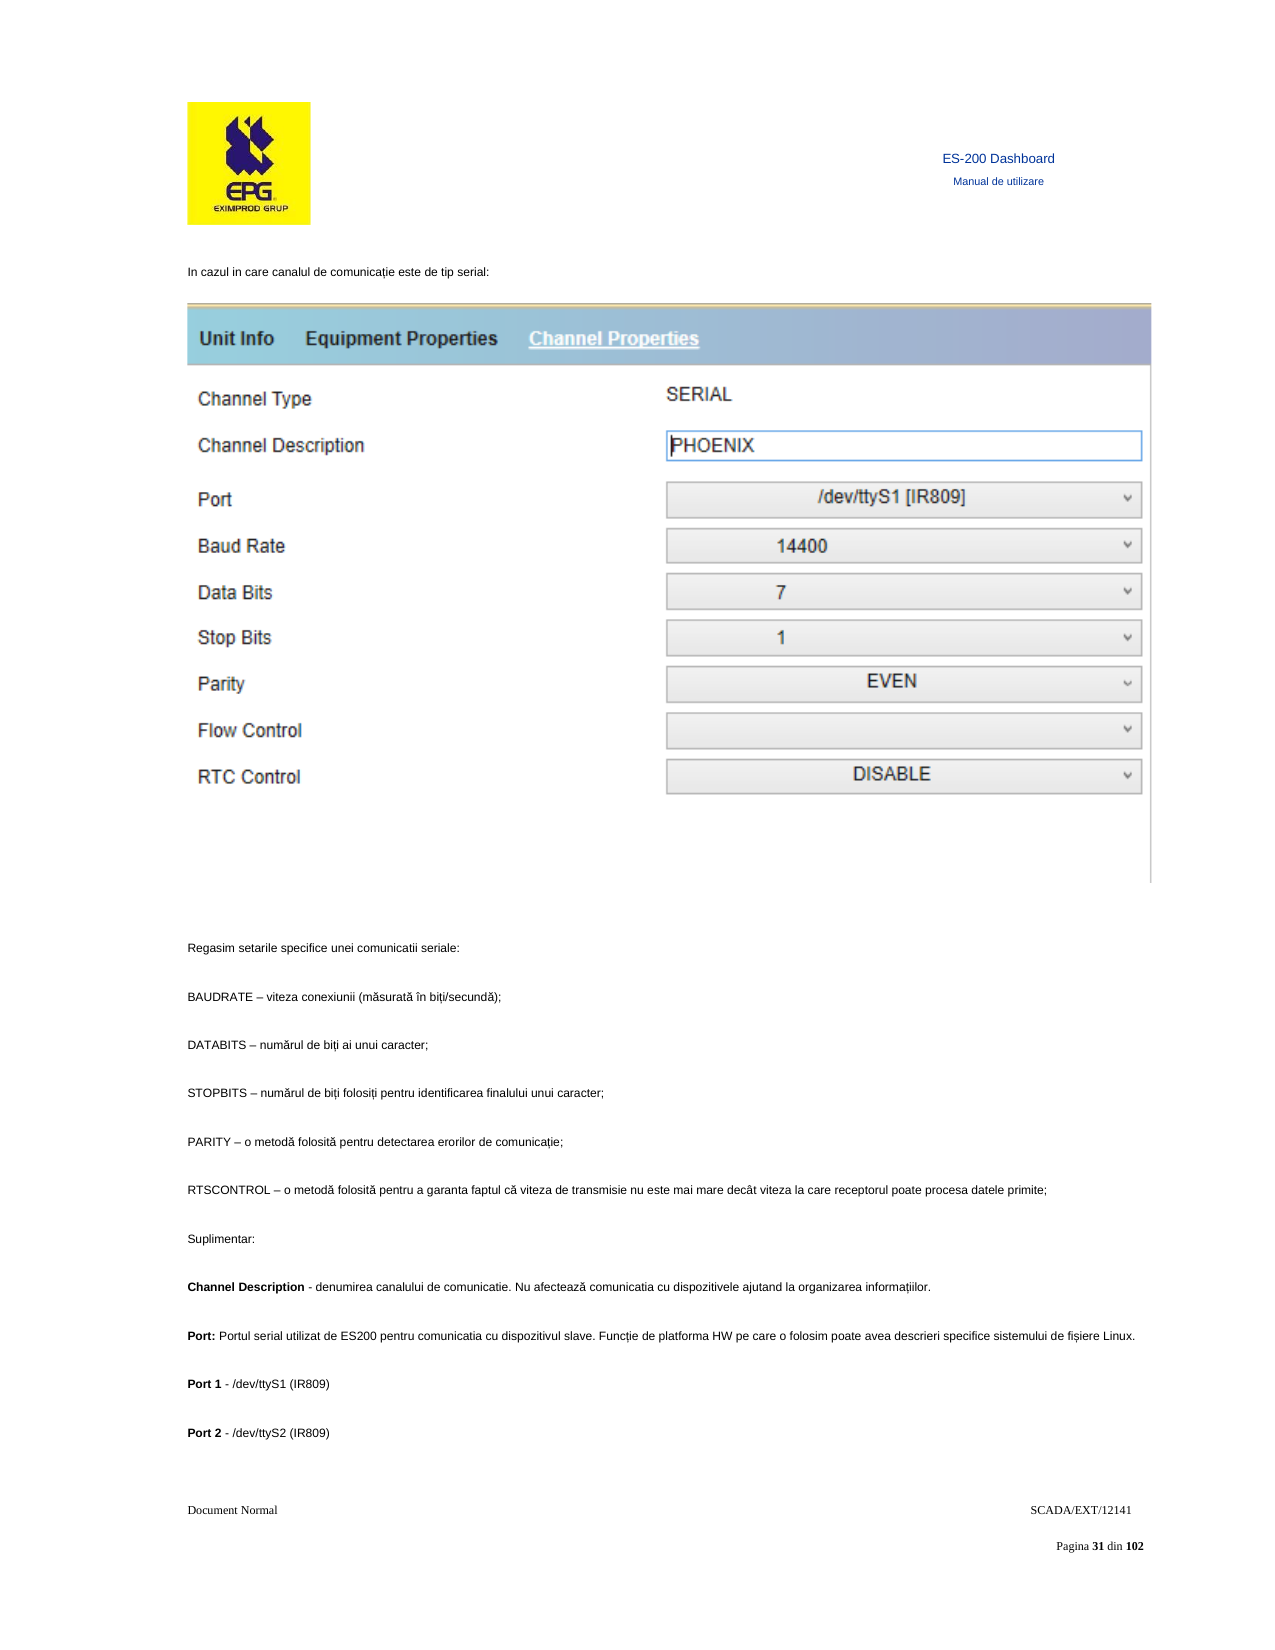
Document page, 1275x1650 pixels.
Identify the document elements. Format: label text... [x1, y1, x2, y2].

text Regasim setarile specifice unei comunicatii seriale: [187, 931, 1152, 955]
text Channel Description - denumirea canalului de comunicatie. Nu afectează comunicatia cu dispozitivele ajutand la organizarea informațiilor. [187, 1270, 1152, 1294]
text Port: Portul serial utilizat de ES200 pentru comunicatia cu dispozitivul slave. Funcție de platforma HW pe care o folosim poate avea descrieri specifice sistemului de fișiere Linux. [187, 1319, 1152, 1343]
text Suplimentar: [187, 1222, 1152, 1246]
text In cazul in care canalul de comunicație este de tip serial: [187, 254, 1152, 278]
text STOPBITS – numărul de biți folosiți pentru identificarea finalului unui caracter; [187, 1076, 1152, 1100]
text DATABITS – numărul de biți ai unui caracter; [187, 1028, 1152, 1052]
text PARITY – o metodă folosită pentru detectarea erorilor de comunicație; [187, 1125, 1152, 1149]
text BAUDRATE – viteza conexiunii (măsurată în biți/secundă); [187, 979, 1152, 1003]
picture [187, 303, 1152, 883]
text RTSCONTROL – o metodă folosită pentru a garanta faptul că viteza de transmisie nu este mai mare decât viteza la care receptorul poate procesa datele primite; [187, 1173, 1152, 1197]
text Port 2 - /dev/ttyS2 (IR809) [187, 1416, 1152, 1439]
picture [187, 102, 311, 225]
text Port 1 - /dev/ttyS1 (IR809) [187, 1367, 1152, 1391]
